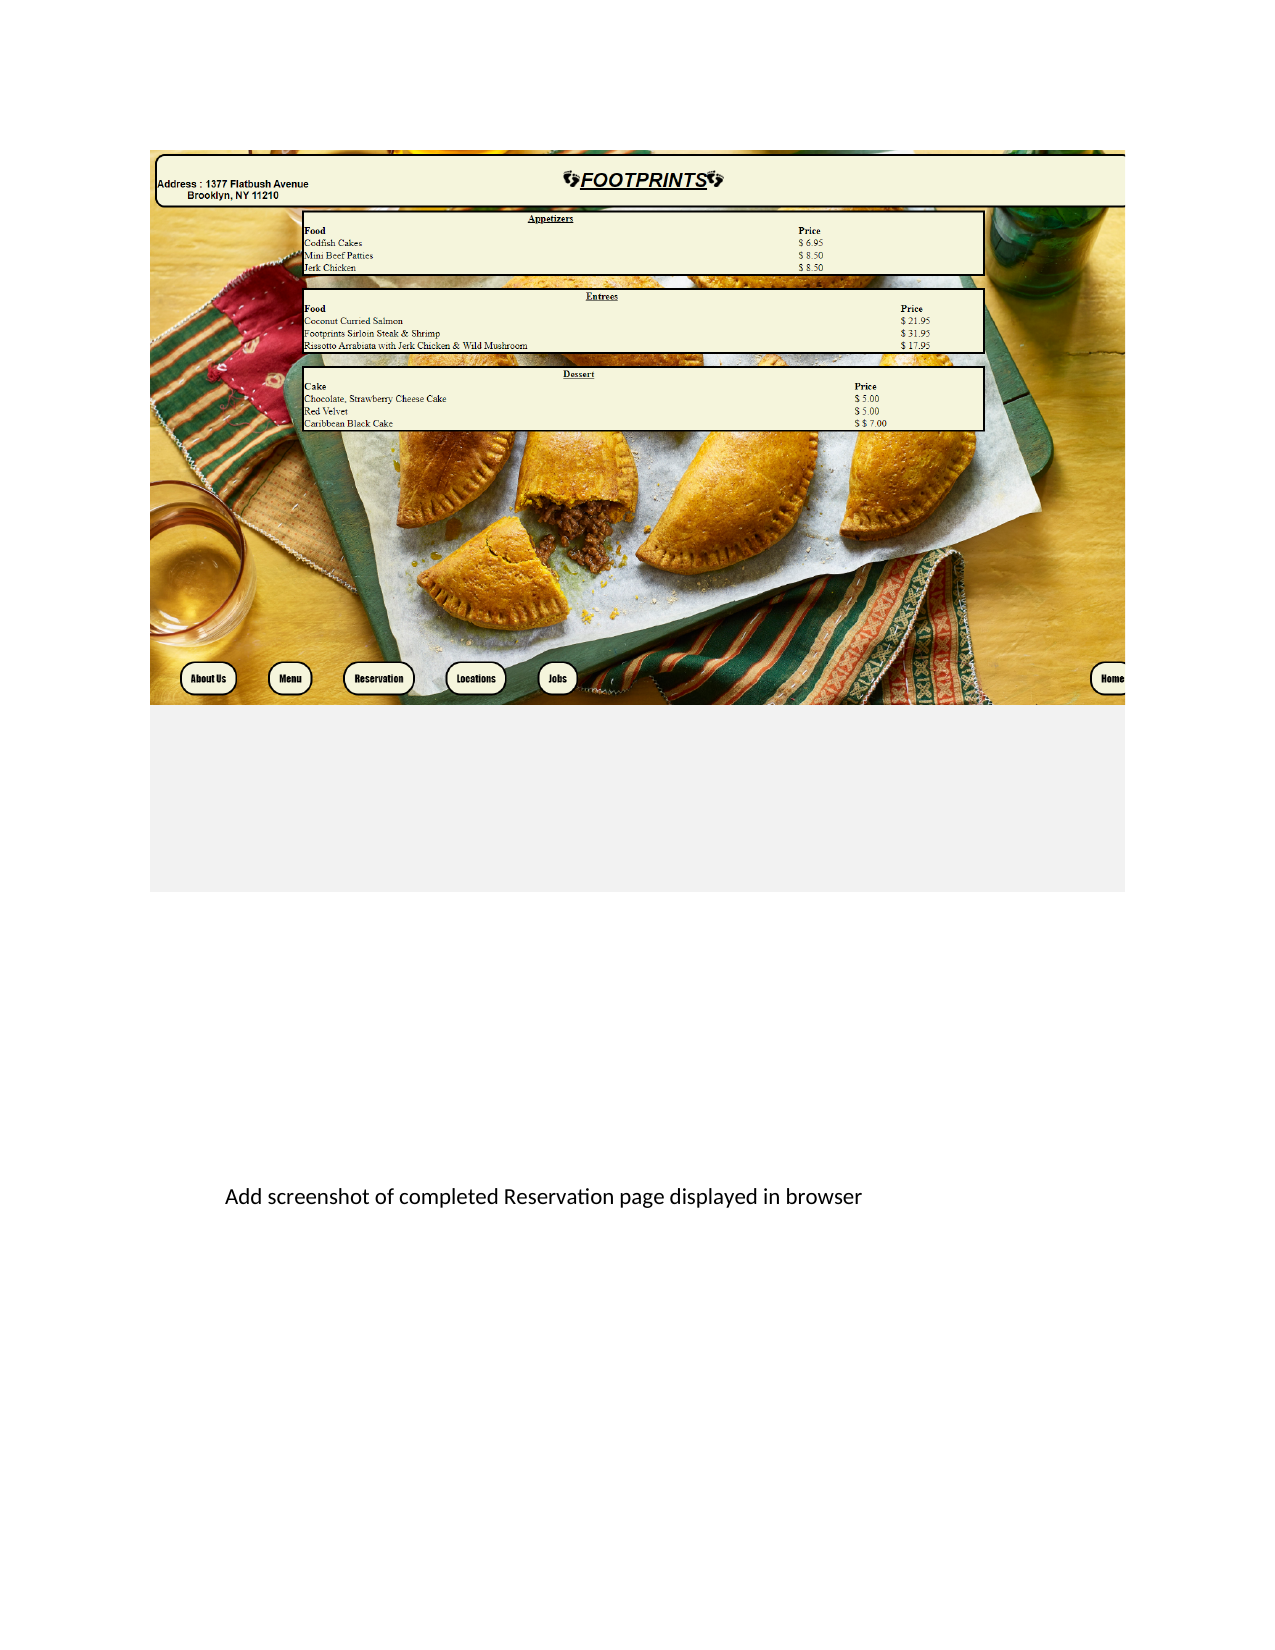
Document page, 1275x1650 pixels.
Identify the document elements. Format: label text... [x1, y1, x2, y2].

list Add screenshot of completed Reservation page displayed in browser [225, 1182, 1125, 1211]
picture [150, 150, 1125, 705]
